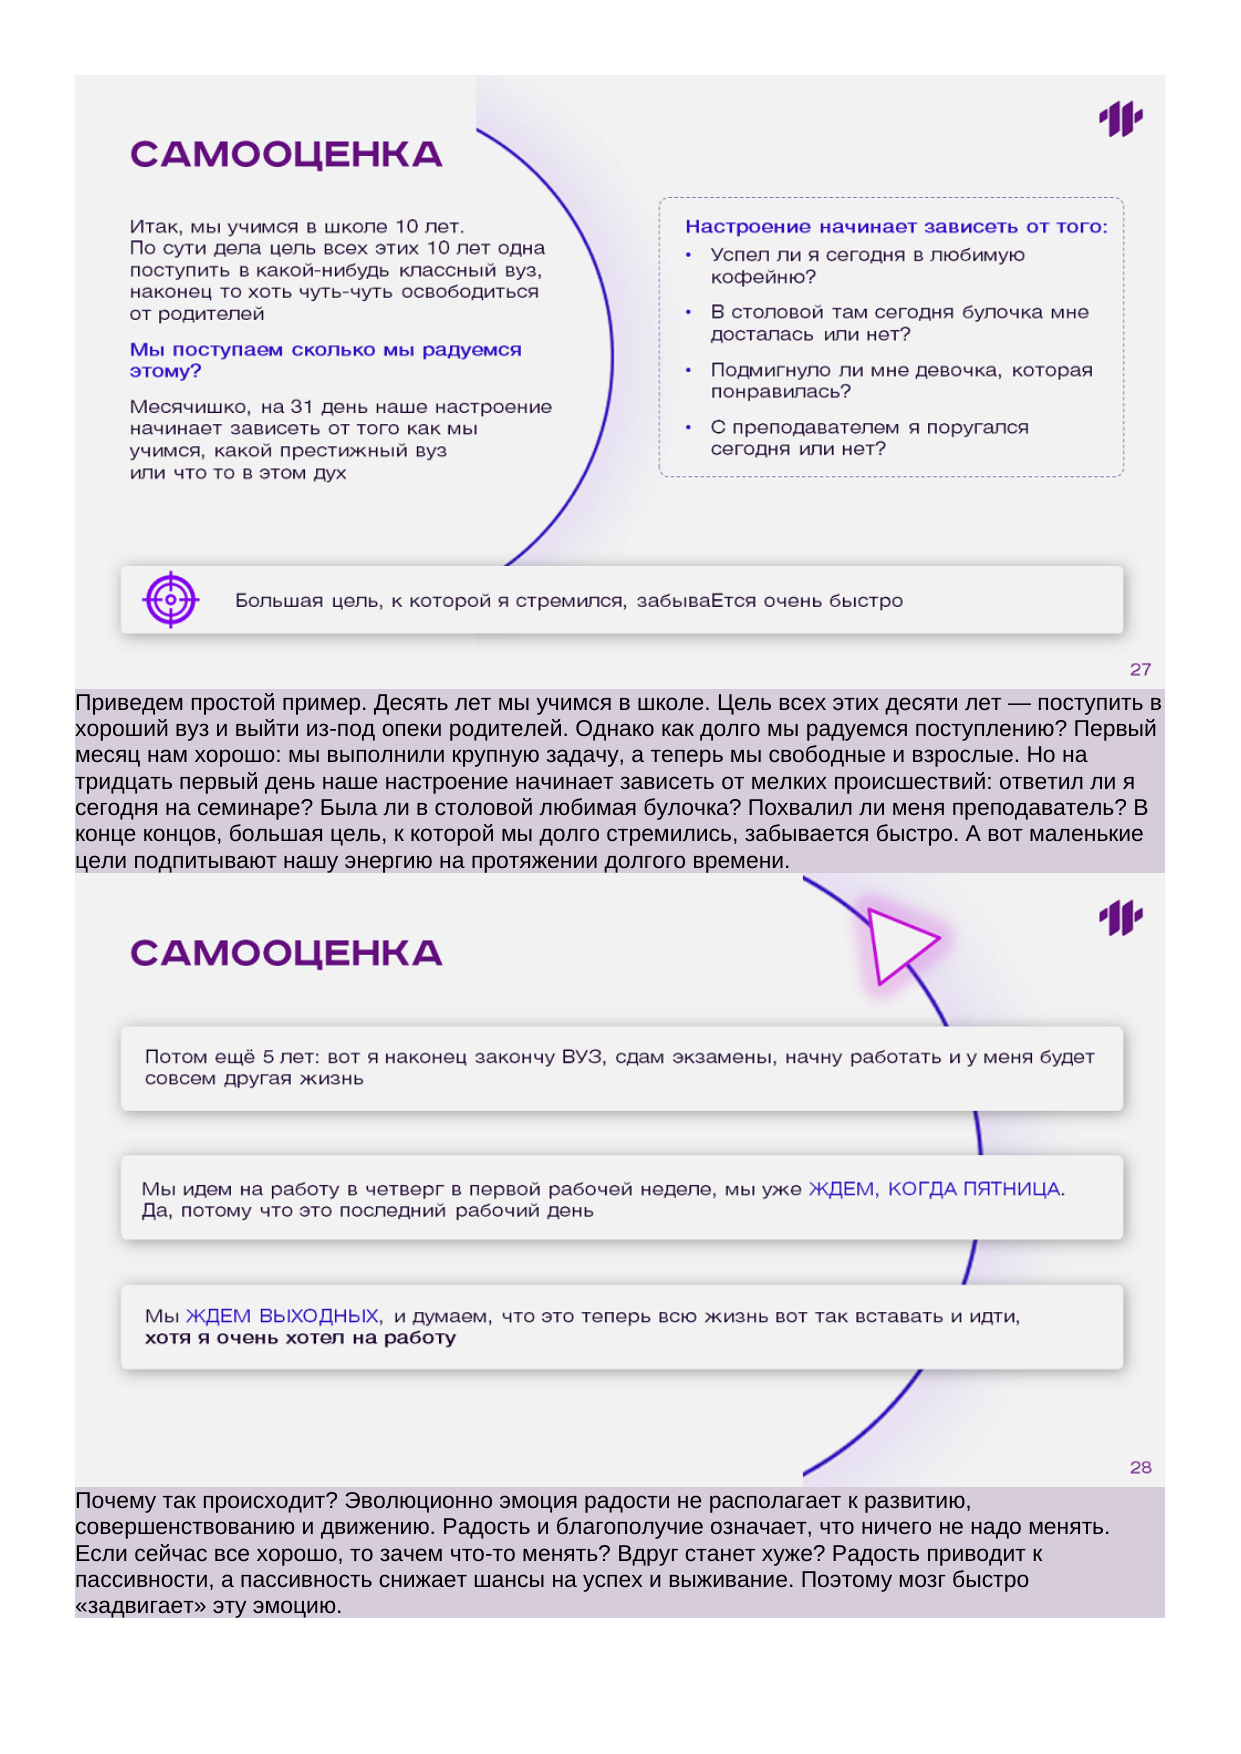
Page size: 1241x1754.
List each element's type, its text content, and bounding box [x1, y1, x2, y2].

text Почему так происходит? Эволюционно эмоция радости не располагает к развитию, совершенствованию и движению. Радость и благополучие означает, что ничего не надо менять. Если сейчас все хорошо, то зачем что-то менять? Вдруг станет хуже? Радость приводит к пассивности, а пассивность снижает шансы на успех и выживание. Поэтому мозг быстро «задвигает» эту эмоцию. [75, 1487, 1165, 1618]
picture [75, 873, 1166, 1487]
picture [75, 75, 1166, 689]
text Приведем простой пример. Десять лет мы учимся в школе. Цель всех этих десяти лет — поступить в хороший вуз и выйти из-под опеки родителей. Однако как долго мы радуемся поступлению? Первый месяц нам хорошо: мы выполнили крупную задачу, а теперь мы свободные и взрослые. Но на тридцать первый день наше настроение начинает зависеть от мелких происшествий: ответил ли я сегодня на семинаре? Была ли в столовой любимая булочка? Похвалил ли меня преподаватель? В конце концов, большая цель, к которой мы долго стремились, забывается быстро. А вот маленькие цели подпитывают нашу энергию на протяжении долгого времени. [75, 689, 1165, 873]
